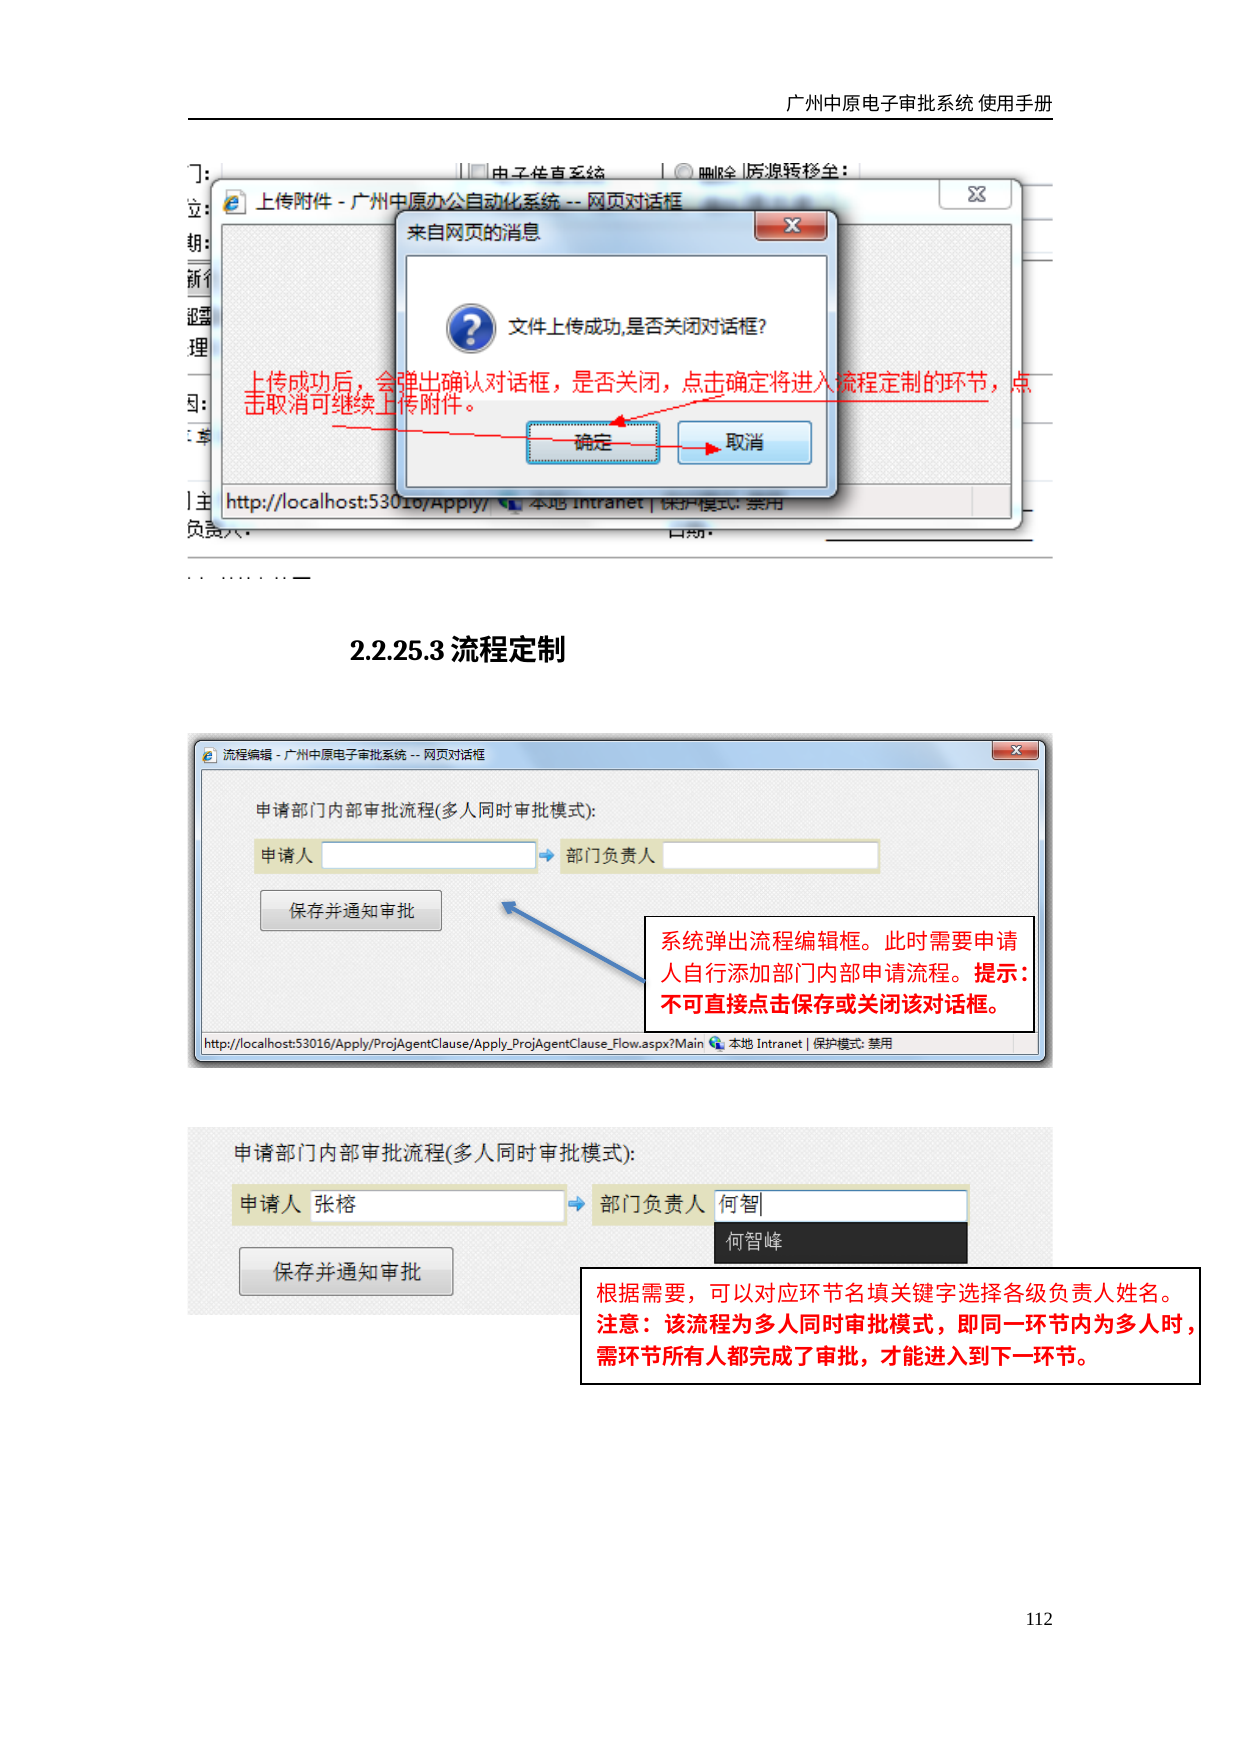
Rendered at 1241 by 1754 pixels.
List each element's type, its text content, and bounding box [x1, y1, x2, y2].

picture [187, 163, 1053, 579]
subtitle 流程定制 [350, 615, 1053, 680]
picture [187, 733, 1053, 1068]
picture [187, 1127, 1053, 1315]
